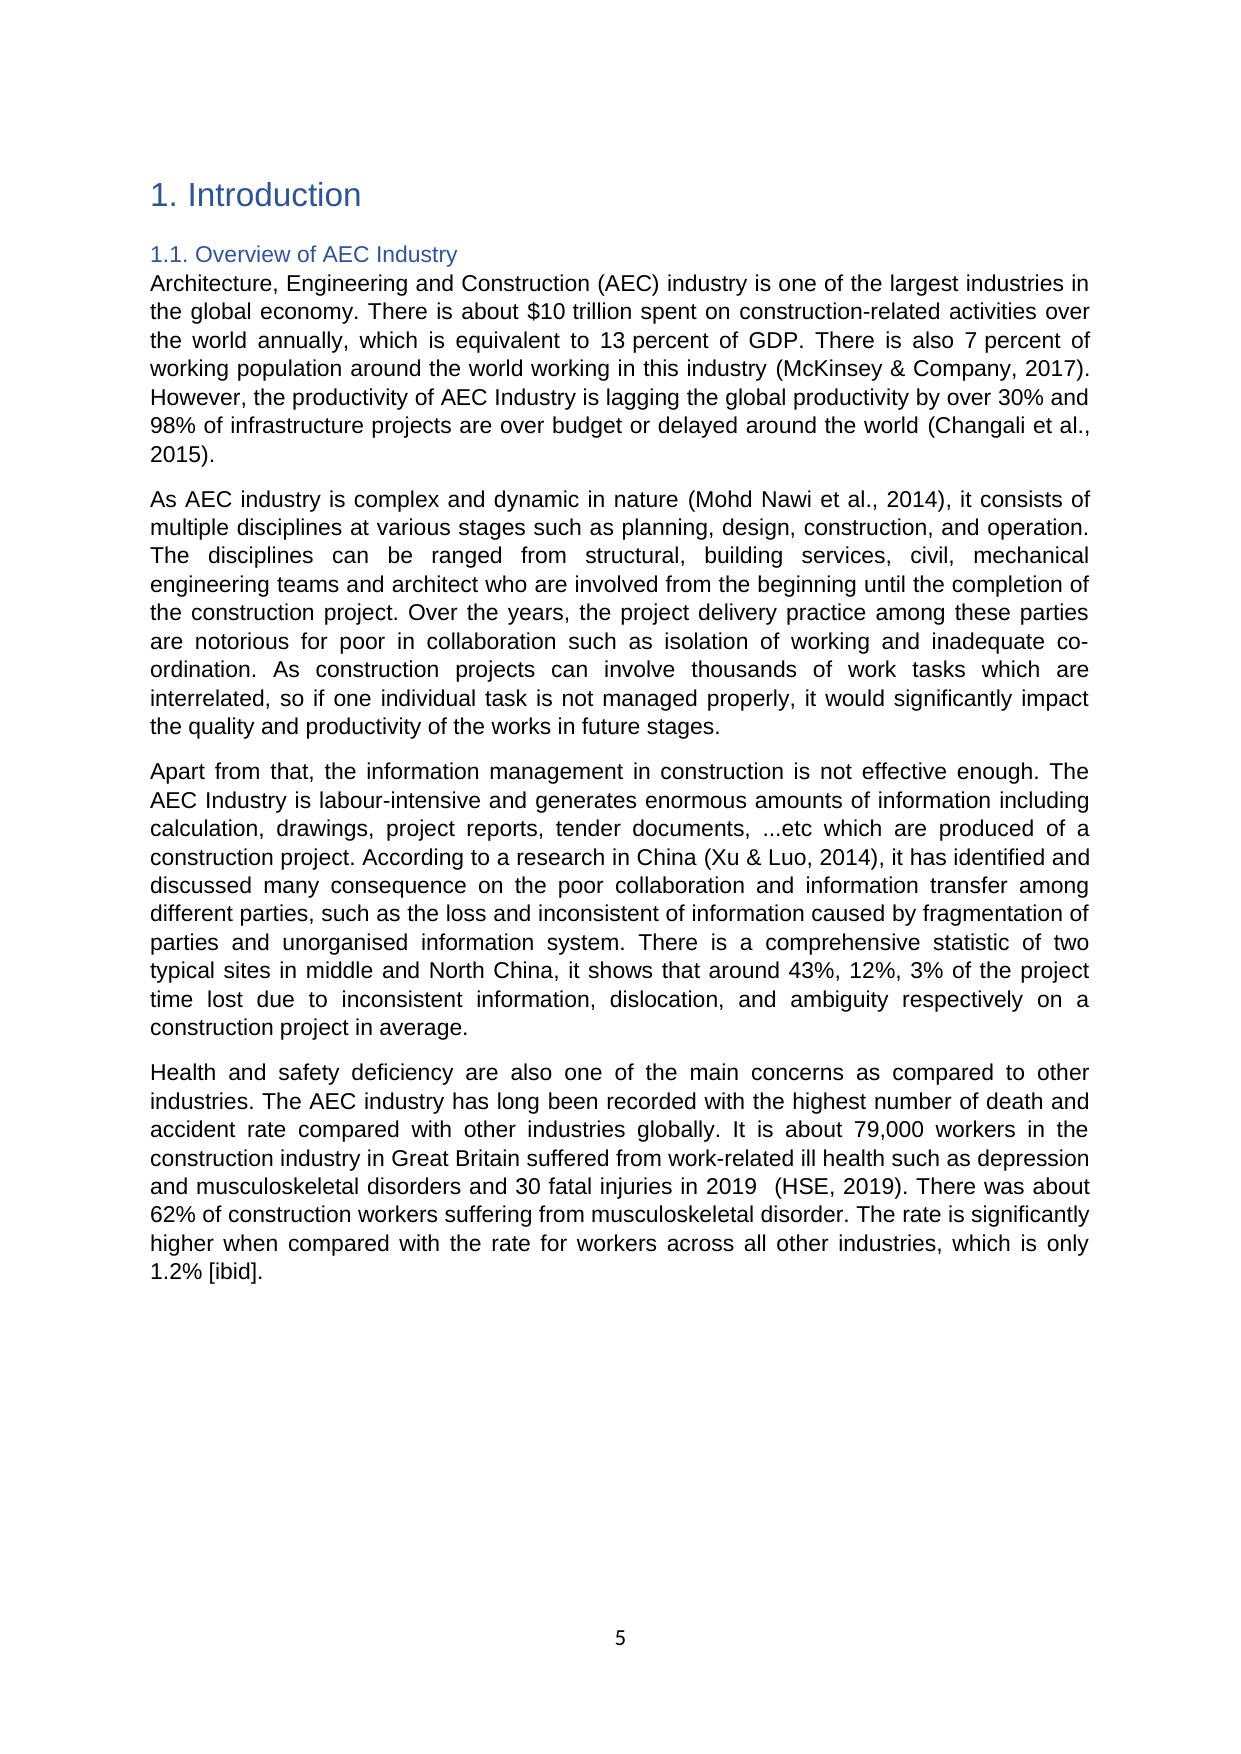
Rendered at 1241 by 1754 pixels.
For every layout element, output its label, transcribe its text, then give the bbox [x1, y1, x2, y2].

text As AEC industry is complex and dynamic in nature (Mohd Nawi et al., 2014), it consists of multiple disciplines at various stages such as planning, design, construction, and operation. The disciplines can be ranged from structural, building services, civil, mechanical engineering teams and architect who are involved from the beginning until the completion of the construction project. Over the years, the project delivery practice among these parties are notorious for poor in collaboration such as isolation of working and inadequate co-ordination. As construction projects can involve thousands of work tasks which are interrelated, so if one individual task is not managed properly, it would significantly impact the quality and productivity of the works in future stages. [150, 486, 1090, 739]
text Health and safety deficiency are also one of the main concerns as compared to other industries. The AEC industry has long been recorded with the highest number of death and accident rate compared with other industries globally. It is about 79,000 workers in the construction industry in Great Britain suffered from work-related ill health such as depression and musculoskeletal disorders and 30 fatal injuries in 2019 (HSE, 2019). There was about 62% of construction workers suffering from musculoskeletal disorder. The rate is significantly higher when compared with the rate for workers across all other industries, which is only 1.2% [ibid]. [150, 1059, 1090, 1285]
subtitle Introduction [150, 175, 1090, 213]
text Architecture, Engineering and Construction (AEC) industry is one of the largest industries in the global economy. There is about $10 trillion spent on construction-related activities over the world annually, which is equivalent to 13 percent of GDP. There is also 7 percent of working population around the world working in this industry (McKinsey & Company, 2017). However, the productivity of AEC Industry is lagging the global productivity by over 30% and 98% of infrastructure projects are over budget or delayed around the world (Changali et al., 2015). [150, 270, 1090, 467]
subtitle Overview of AEC Industry [150, 241, 1090, 268]
text Apart from that, the information management in construction is not effective enough. The AEC Industry is labour-intensive and generates enormous amounts of information including calculation, drawings, project reports, tender documents, ...etc which are produced of a construction project. According to a research in China (Xu & Luo, 2014), it has identified and discussed many consequence on the poor collaboration and information transfer among different parties, such as the loss and inconsistent of information caused by fragmentation of parties and unorganised information system. There is a comprehensive statistic of two typical sites in middle and North China, it shows that around 43%, 12%, 3% of the project time lost due to inconsistent information, dislocation, and ambiguity respectively on a construction project in average. [150, 758, 1090, 1041]
